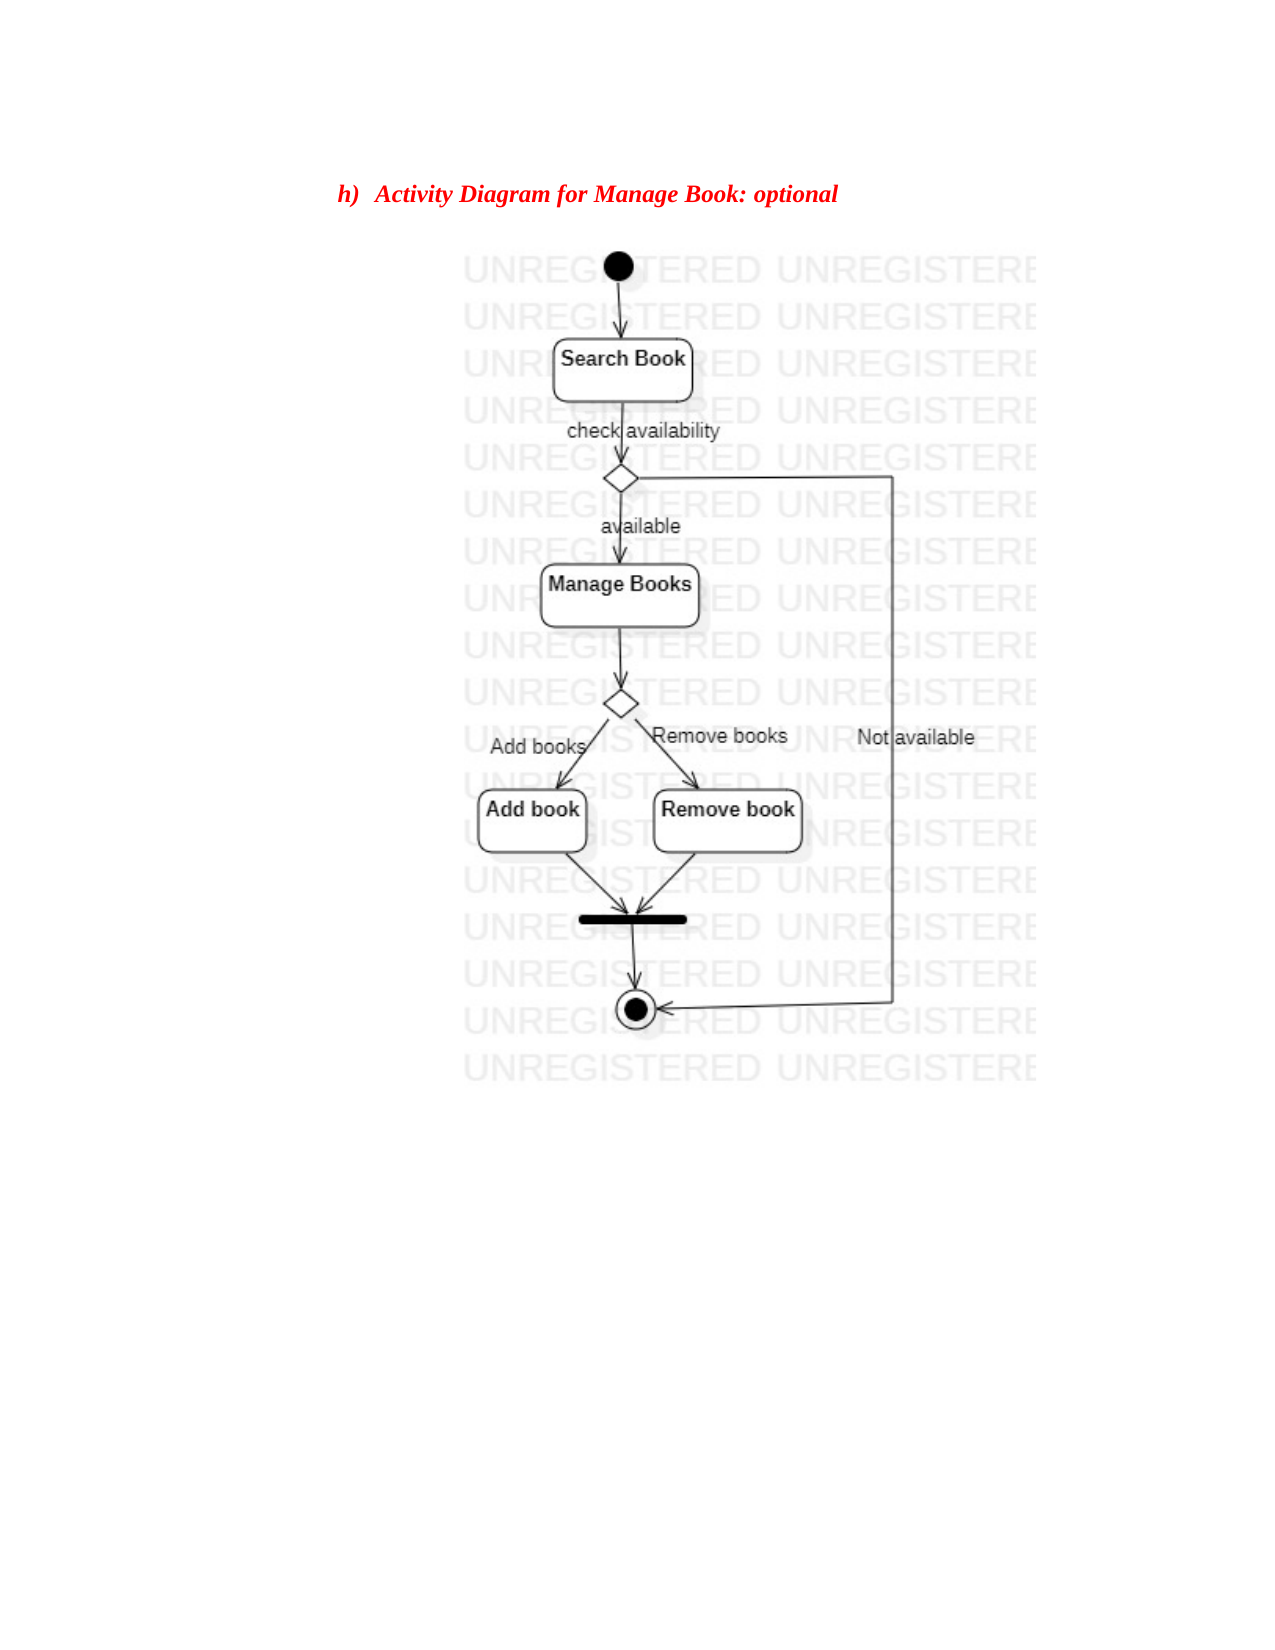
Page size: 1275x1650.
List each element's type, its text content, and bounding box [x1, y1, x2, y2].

list Activity Diagram for Manage Book: optional [337, 179, 1125, 207]
picture [463, 236, 1037, 1092]
